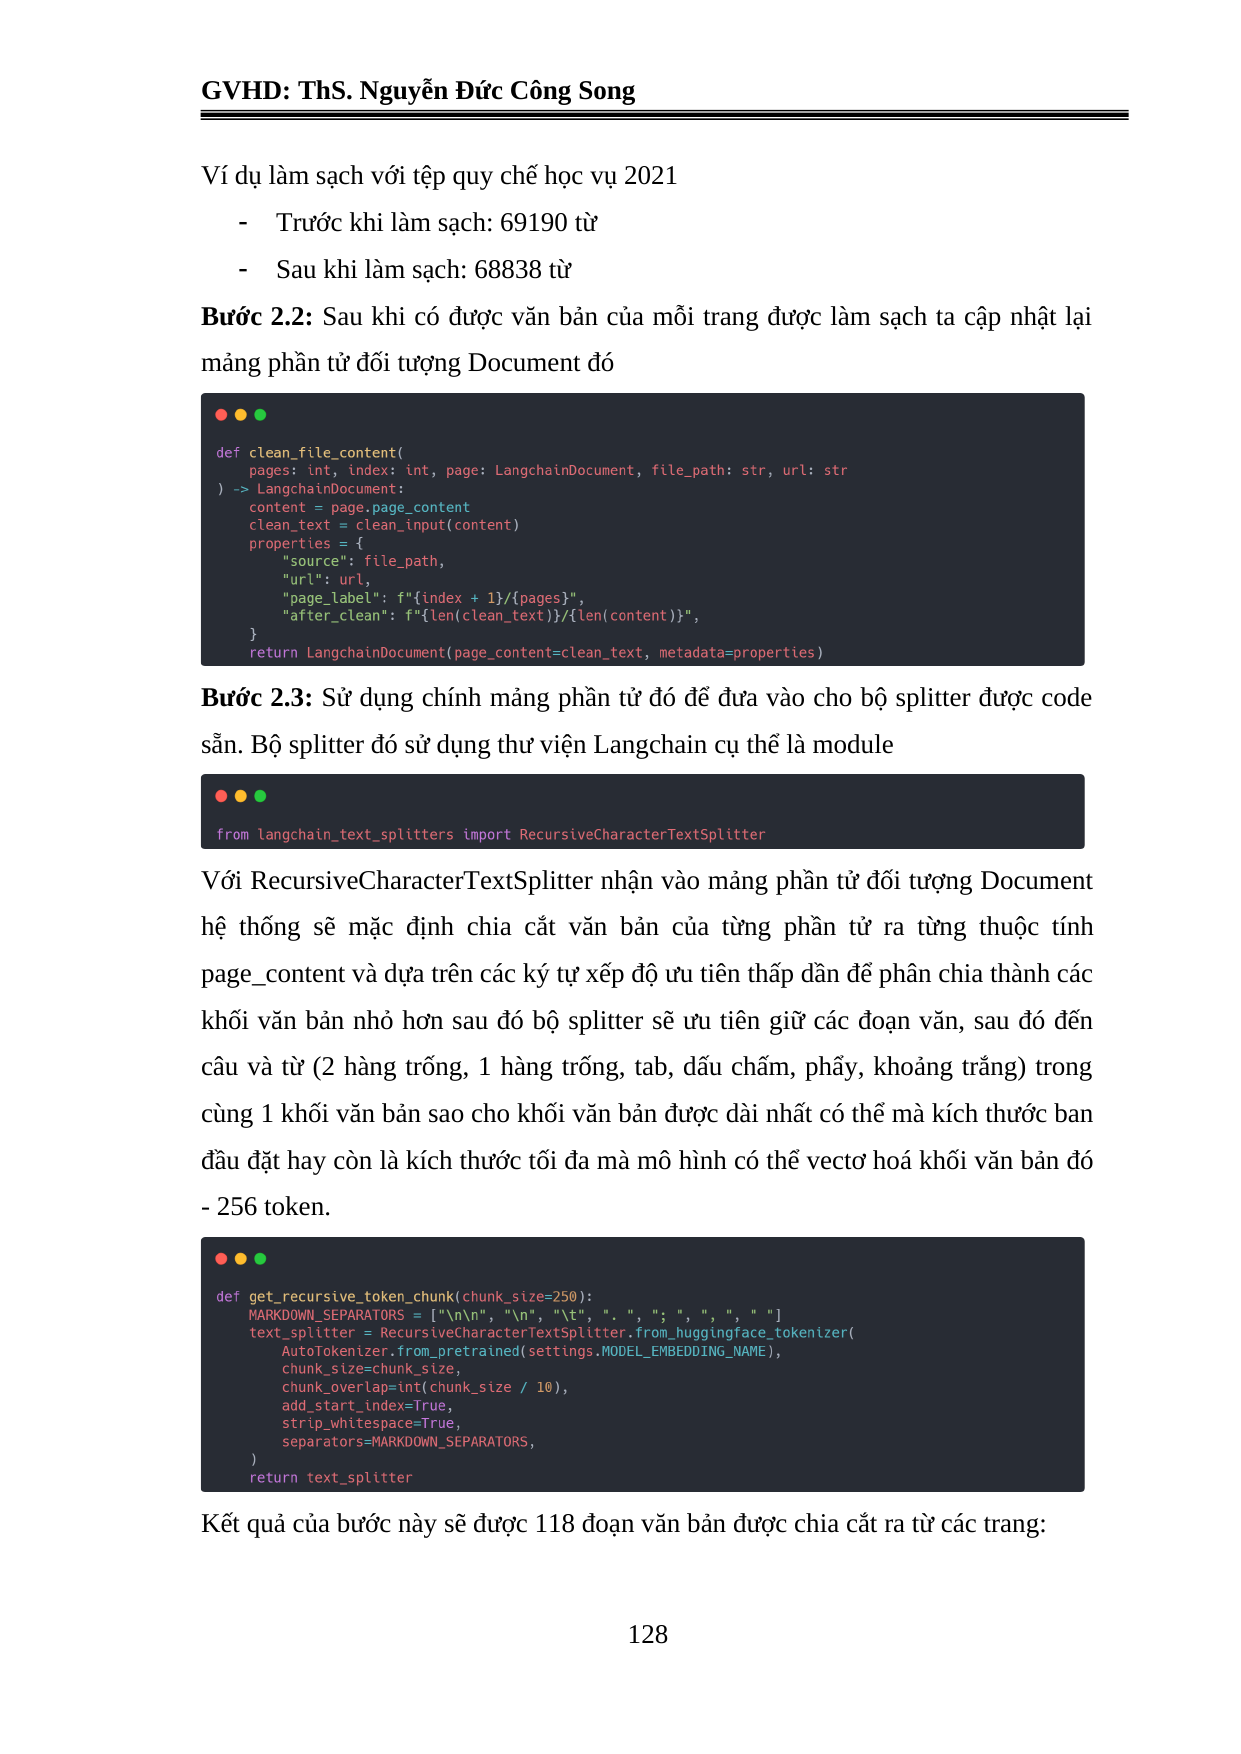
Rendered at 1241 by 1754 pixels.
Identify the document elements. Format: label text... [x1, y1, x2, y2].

list Sau khi làm sạch: 68838 từ [238, 253, 1094, 284]
text Bước 2.2: Sau khi có được văn bản của mỗi trang được làm sạch ta cập nhật lại mảng phần tử đối tượng Document đó [201, 300, 1094, 378]
text Kết quả của bước này sẽ được 118 đoạn văn bản được chia cắt ra từ các trang: [201, 1507, 1094, 1539]
picture [200, 1237, 1085, 1492]
text Ví dụ làm sạch với tệp quy chế học vụ 2021 [201, 159, 1094, 191]
picture [200, 393, 1085, 666]
list Trước khi làm sạch: 69190 từ [238, 206, 1094, 237]
picture [200, 774, 1085, 849]
text Bước 2.3: Sử dụng chính mảng phần tử đó để đưa vào cho bộ splitter được code sẵn. Bộ splitter đó sử dụng thư viện Langchain cụ thể là module [201, 681, 1094, 759]
text Với RecursiveCharacterTextSplitter nhận vào mảng phần tử đối tượng Document hệ thống sẽ mặc định chia cắt văn bản của từng phần tử ra từng thuộc tính page_content và dựa trên các ký tự xếp độ ưu tiên thấp dần để phân chia thành các khối văn bản nhỏ hơn sau đó bộ splitter sẽ ưu tiên giữ các đoạn văn, sau đó đến câu và từ (2 hàng trống, 1 hàng trống, tab, dấu chấm, phẩy, khoảng trắng) trong cùng 1 khối văn bản sao cho khối văn bản được dài nhất có thể mà kích thước ban đầu đặt hay còn là kích thước tối đa mà mô hình có thể vectơ hoá khối văn bản đó - 256 token. [201, 864, 1094, 1222]
